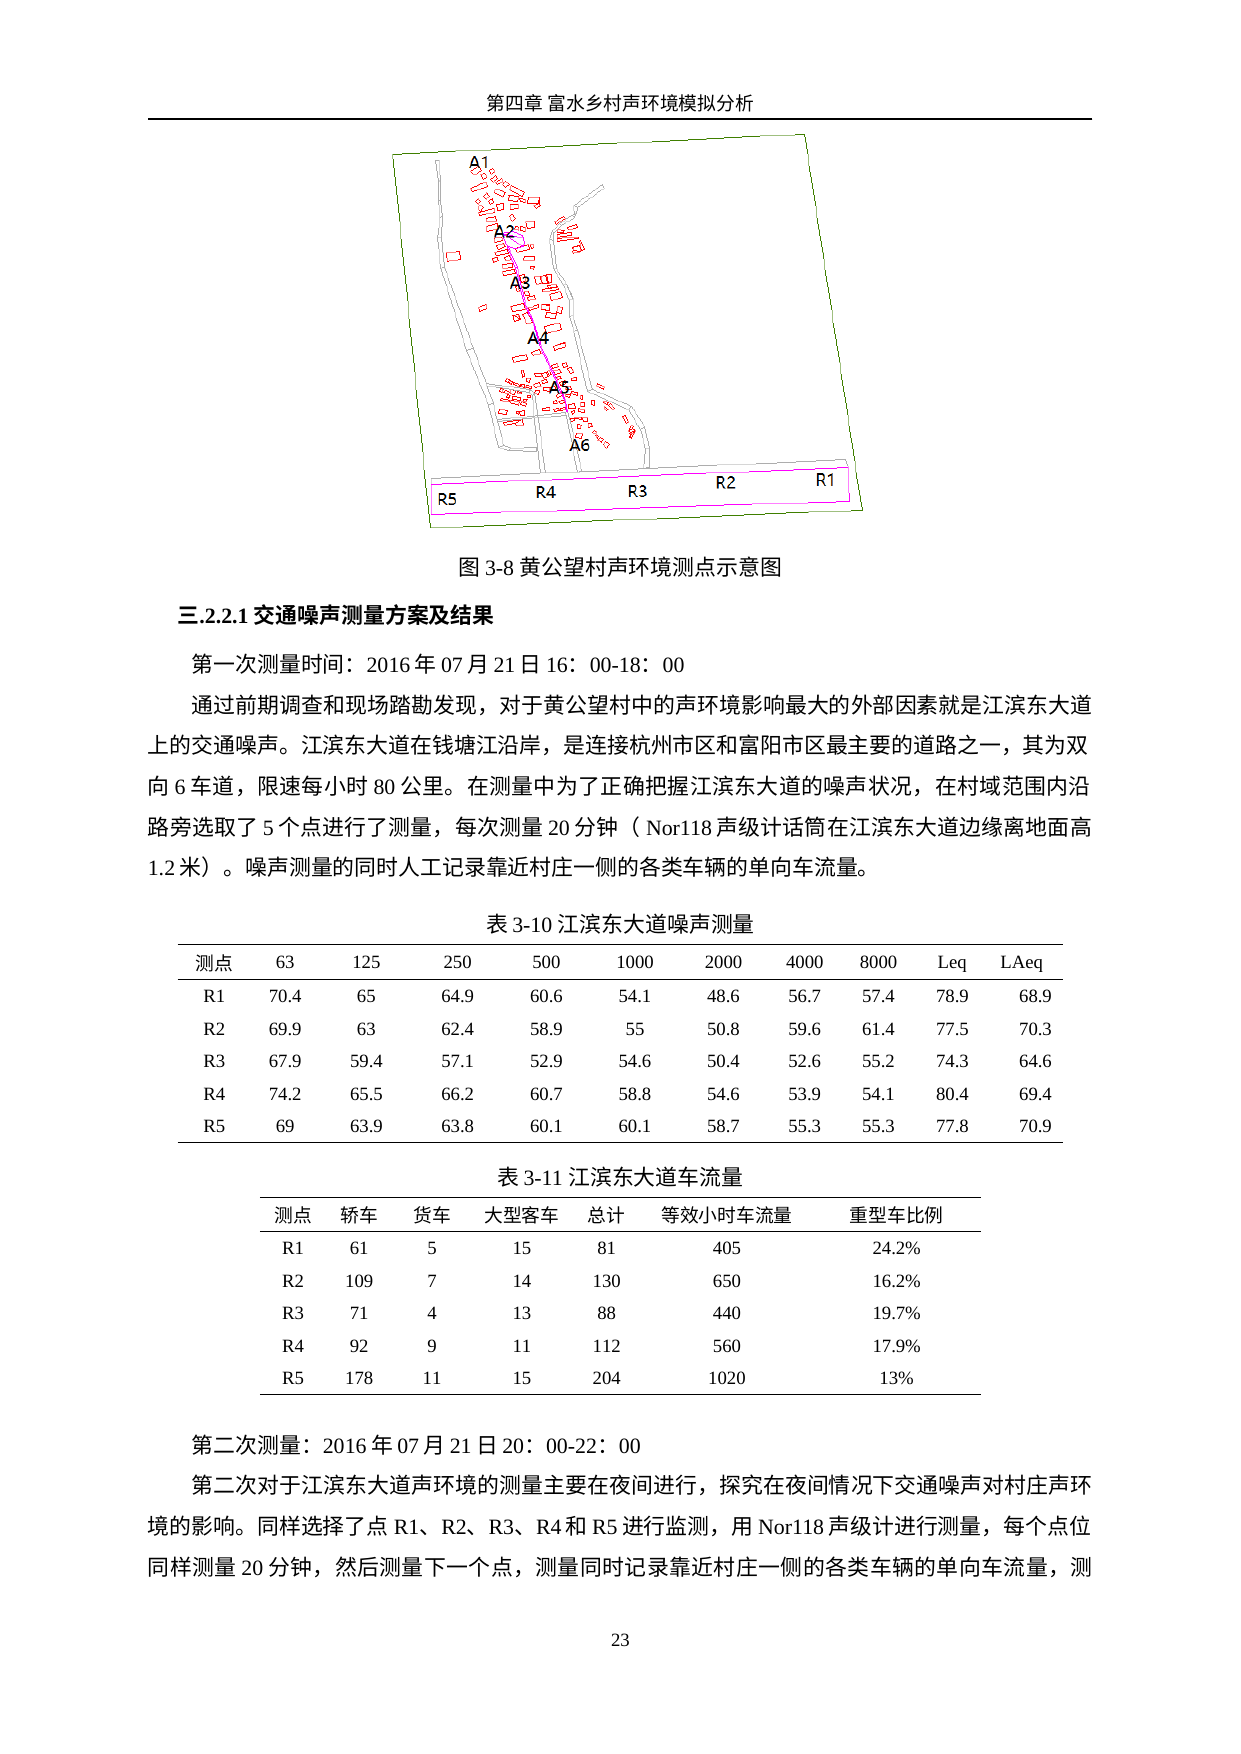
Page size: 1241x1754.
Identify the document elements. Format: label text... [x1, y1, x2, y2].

table_cell 71 [326, 1297, 392, 1329]
table_cell 5 [392, 1232, 472, 1264]
table_header 等效小时车流量 [641, 1198, 812, 1231]
table_cell R5 [260, 1362, 326, 1394]
table_cell R3 [260, 1297, 326, 1329]
table_cell 77.8 [915, 1110, 989, 1142]
table_cell 64.6 [989, 1045, 1063, 1077]
table_cell 77.5 [915, 1012, 989, 1044]
table_cell 92 [326, 1329, 392, 1362]
table_cell 78.9 [915, 980, 989, 1012]
table_cell 405 [641, 1232, 812, 1264]
table_header 8000 [841, 945, 915, 978]
table_header 250 [413, 945, 502, 978]
table_cell 57.1 [413, 1045, 502, 1077]
table_cell 61.4 [841, 1012, 915, 1044]
table_cell 50.8 [679, 1012, 767, 1044]
table_cell 67.9 [251, 1045, 319, 1077]
table_cell 54.6 [590, 1045, 679, 1077]
table_cell 52.6 [768, 1045, 841, 1077]
table_cell 13% [812, 1362, 981, 1394]
table_cell R4 [260, 1329, 326, 1362]
table_cell 60.6 [502, 980, 590, 1012]
table_cell 109 [326, 1264, 392, 1297]
picture [373, 126, 867, 532]
table_cell 16.2% [812, 1264, 981, 1297]
table_cell 70.4 [251, 980, 319, 1012]
table_cell R2 [178, 1012, 251, 1044]
table_cell 69 [251, 1110, 319, 1142]
table_cell 560 [641, 1329, 812, 1362]
table_cell 15 [472, 1232, 572, 1264]
table_cell 57.4 [841, 980, 915, 1012]
table_cell 52.9 [502, 1045, 590, 1077]
text 通过前期调查和现场踏勘发现，对于黄公望村中的声环境影响最大的外部因素就是江滨东大道上的交通噪声。江滨东大道在钱塘江沿岸，是连接杭州市区和富阳市区最主要的道路之一，其为双向6车道，限速每小时80公里。在测量中为了正确把握江滨东大道的噪声状况，在村域范围内沿路旁选取了5个点进行了测量，每次测量20分钟（ Nor118声级计话筒在江滨东大道边缘离地面高1.2米）。噪声测量的同时人工记录靠近村庄一侧的各类车辆的单向车流量。 [148, 687, 1092, 882]
table_header 4000 [768, 945, 841, 978]
table_cell R5 [178, 1110, 251, 1142]
table_cell 62.4 [413, 1012, 502, 1044]
table_cell 65 [319, 980, 413, 1012]
text 第二次测量：2016年07月21日20：00-22：00 [148, 1428, 1092, 1460]
table_cell 58.8 [590, 1077, 679, 1109]
table_cell 58.9 [502, 1012, 590, 1044]
table_cell 59.6 [768, 1012, 841, 1044]
table_cell 55.3 [841, 1110, 915, 1142]
table_cell 178 [326, 1362, 392, 1394]
table_cell 11 [472, 1329, 572, 1362]
table_header 重型车比例 [812, 1198, 981, 1231]
table_cell 50.4 [679, 1045, 767, 1077]
table_header 轿车 [326, 1198, 392, 1231]
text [148, 1468, 1092, 1582]
text 表3-11 江滨东大道车流量 [148, 1159, 1092, 1192]
table_cell 14 [472, 1264, 572, 1297]
table_header 测点 [178, 945, 251, 978]
table_cell 48.6 [679, 980, 767, 1012]
table_header 大型客车 [472, 1198, 572, 1231]
table_cell 54.6 [679, 1077, 767, 1109]
table_cell R3 [178, 1045, 251, 1077]
table_cell 1020 [641, 1362, 812, 1394]
table_cell 24.2% [812, 1232, 981, 1264]
table_cell 81 [572, 1232, 641, 1264]
table_cell 70.3 [989, 1012, 1063, 1044]
table_cell R1 [178, 980, 251, 1012]
table_cell 69.9 [251, 1012, 319, 1044]
text 图3-8 黄公望村声环境测点示意图 [148, 549, 1092, 582]
text 表3-10 江滨东大道噪声测量 [148, 906, 1092, 939]
table_cell 68.9 [989, 980, 1063, 1012]
table_cell 63.8 [413, 1110, 502, 1142]
table_cell 63.9 [319, 1110, 413, 1142]
table_cell 65.5 [319, 1077, 413, 1109]
table_cell 74.2 [251, 1077, 319, 1109]
table_cell 11 [392, 1362, 472, 1394]
table_cell 17.9% [812, 1329, 981, 1362]
table_cell 64.9 [413, 980, 502, 1012]
table_cell 69.4 [989, 1077, 1063, 1109]
table_cell 58.7 [679, 1110, 767, 1142]
table_cell 66.2 [413, 1077, 502, 1109]
table_cell 55.3 [768, 1110, 841, 1142]
table_header LAeq [989, 945, 1063, 978]
table_cell 53.9 [768, 1077, 841, 1109]
table_cell 130 [572, 1264, 641, 1297]
table_cell 54.1 [590, 980, 679, 1012]
text 第一次测量时间：2016年07月21日16：00-18：00 [148, 647, 1092, 679]
table_cell 4 [392, 1297, 472, 1329]
table_header 货车 [392, 1198, 472, 1231]
table_cell 9 [392, 1329, 472, 1362]
table_header 125 [319, 945, 413, 978]
table_cell 19.7% [812, 1297, 981, 1329]
table_cell 55 [590, 1012, 679, 1044]
table_cell 55.2 [841, 1045, 915, 1077]
table_cell 440 [641, 1297, 812, 1329]
table_cell R2 [260, 1264, 326, 1297]
table_cell 88 [572, 1297, 641, 1329]
table_header 总计 [572, 1198, 641, 1231]
table_cell 60.1 [502, 1110, 590, 1142]
table_cell 13 [472, 1297, 572, 1329]
table_header Leq [915, 945, 989, 978]
table_cell 74.3 [915, 1045, 989, 1077]
table_cell 54.1 [841, 1077, 915, 1109]
table_cell 204 [572, 1362, 641, 1394]
table_cell 15 [472, 1362, 572, 1394]
table_header 测点 [260, 1198, 326, 1231]
table_cell R4 [178, 1077, 251, 1109]
table_cell 59.4 [319, 1045, 413, 1077]
table_header 2000 [679, 945, 767, 978]
table_cell 80.4 [915, 1077, 989, 1109]
table_cell 70.9 [989, 1110, 1063, 1142]
table_header 1000 [590, 945, 679, 978]
table_cell 60.7 [502, 1077, 590, 1109]
table_header 500 [502, 945, 590, 978]
text 交通噪声测量方案及结果 [177, 598, 1092, 631]
table_cell 112 [572, 1329, 641, 1362]
table_cell R1 [260, 1232, 326, 1264]
table_cell 7 [392, 1264, 472, 1297]
table_cell 650 [641, 1264, 812, 1297]
table_cell 60.1 [590, 1110, 679, 1142]
table_cell 61 [326, 1232, 392, 1264]
table_cell 56.7 [768, 980, 841, 1012]
table_cell 63 [319, 1012, 413, 1044]
table_header 63 [251, 945, 319, 978]
